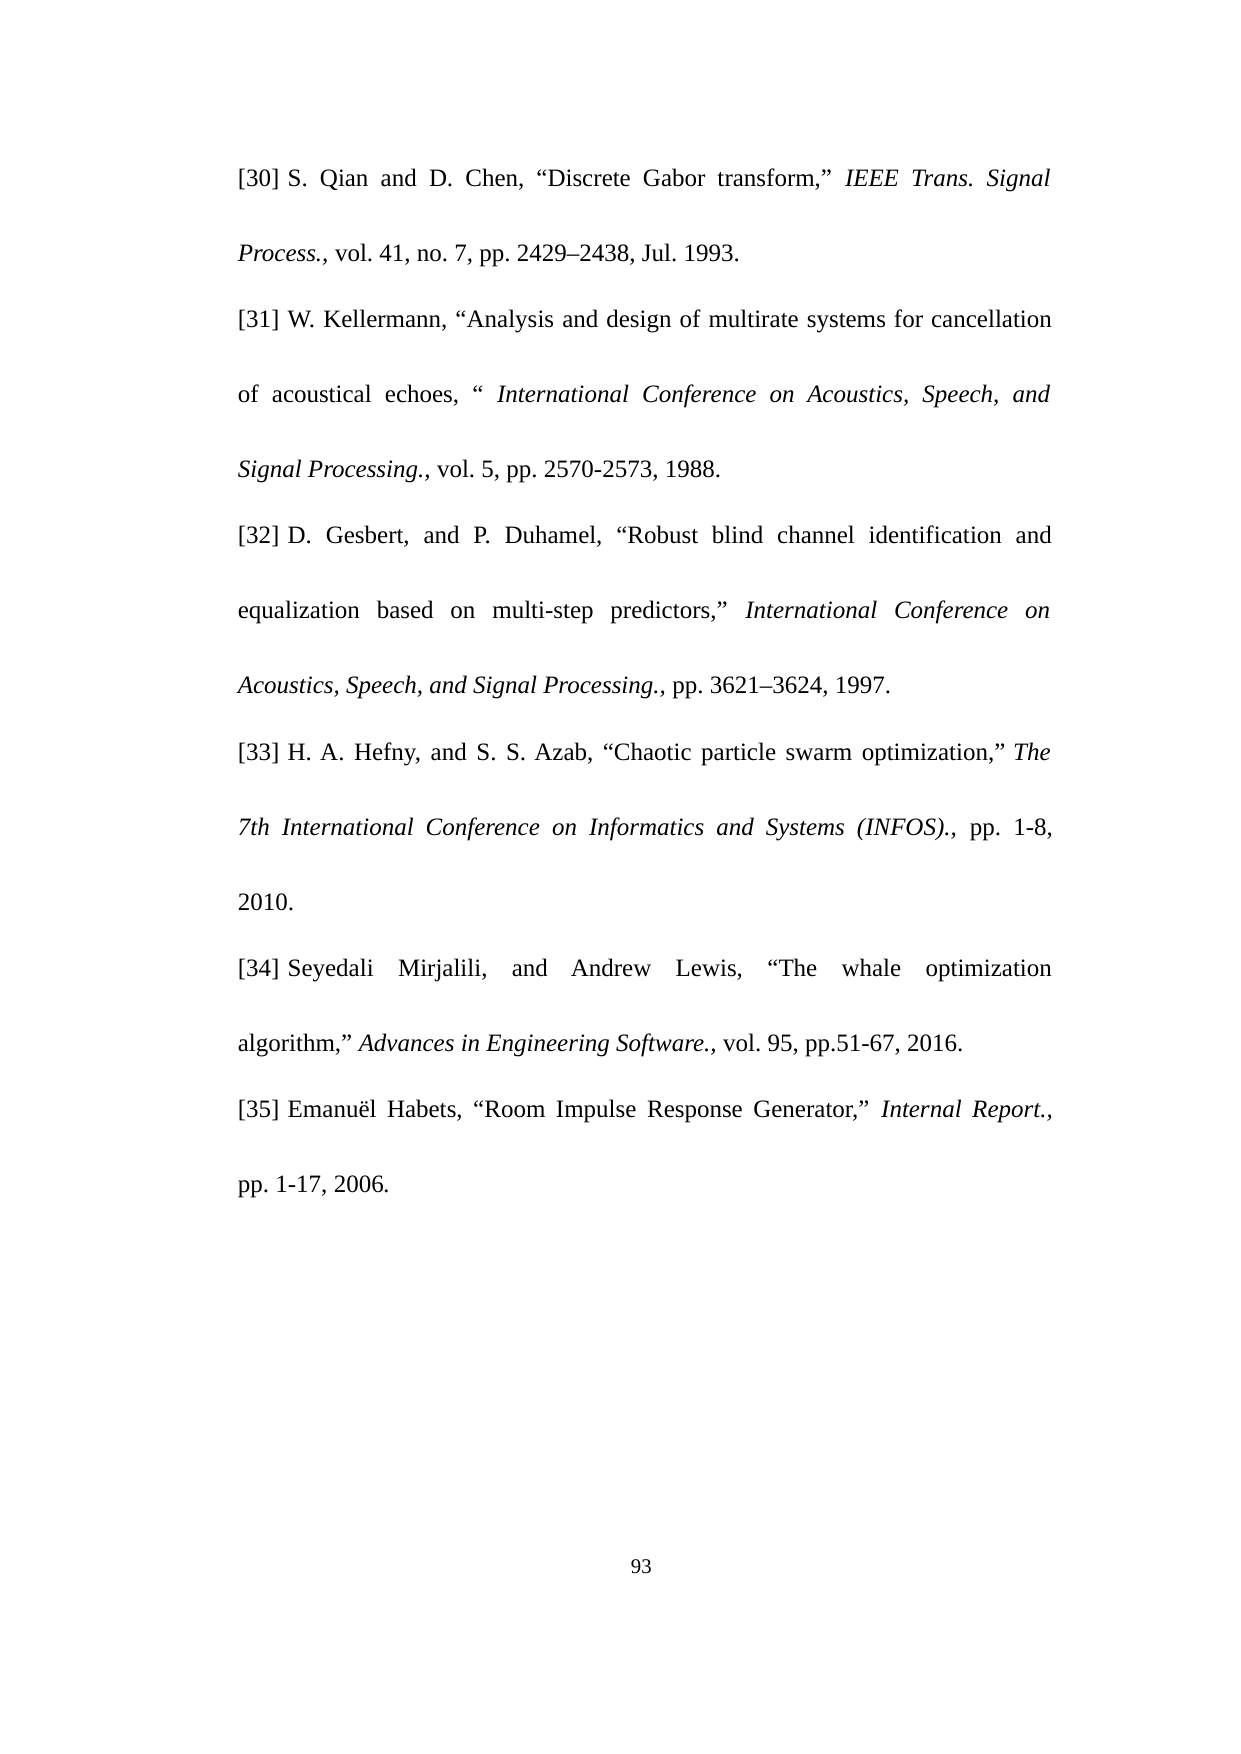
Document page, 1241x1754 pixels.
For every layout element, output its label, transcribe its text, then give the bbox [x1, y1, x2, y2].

list H. A. Hefny, and S. S. Azab, “Chaotic particle swarm optimization,” The 7th International Conference on Informatics and Systems (INFOS)., pp. 1-8, 2010. [238, 732, 1053, 920]
list S. Qian and D. Chen, “Discrete Gabor transform,” IEEE Trans. Signal Process., vol. 41, no. 7, pp. 2429–2438, Jul. 1993. [238, 158, 1053, 271]
list Emanuël Habets, “Room Impulse Response Generator,” Internal Report., pp. 1-17, 2006. [238, 1090, 1053, 1202]
list W. Kellermann, “Analysis and design of multirate systems for cancellation of acoustical echoes, “ International Conference on Acoustics, Speech, and Signal Processing., vol. 5, pp. 2570-2573, 1988. [238, 300, 1053, 487]
list D. Gesbert, and P. Duhamel, “Robust blind channel identification and equalization based on multi-step predictors,” International Conference on Acoustics, Speech, and Signal Processing., pp. 3621–3624, 1997. [238, 516, 1053, 703]
list Seyedali Mirjalili, and Andrew Lewis, “The whale optimization algorithm,” Advances in Engineering Software., vol. 95, pp.51-67, 2016. [238, 948, 1053, 1061]
